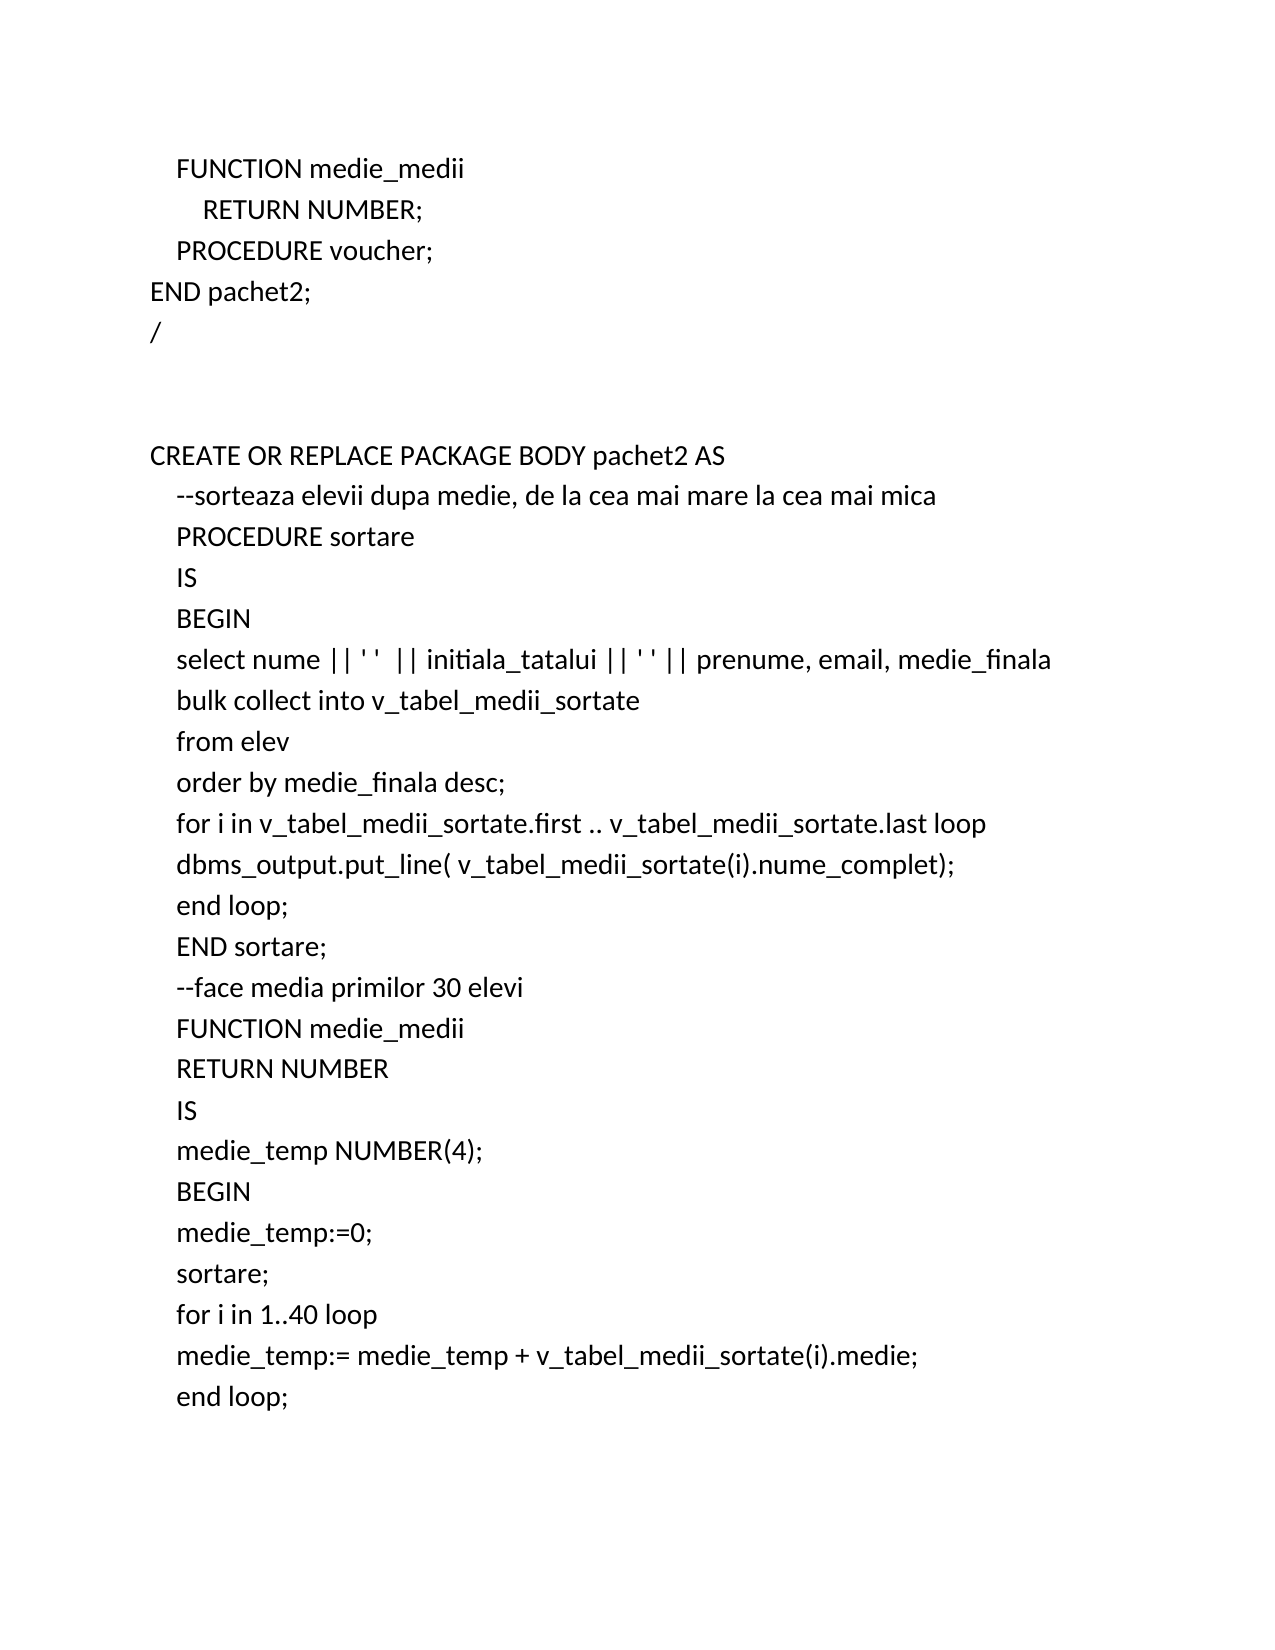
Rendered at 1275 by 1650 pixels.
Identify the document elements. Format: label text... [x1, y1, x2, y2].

text IS [150, 559, 1125, 595]
text select nume || ' ' || initiala_tatalui || ' ' || prenume, email, medie_finala [150, 641, 1125, 677]
text order by medie_finala desc; [150, 764, 1125, 800]
text BEGIN [150, 600, 1125, 636]
text RETURN NUMBER; [150, 191, 1125, 227]
text medie_temp:=0; [150, 1214, 1125, 1250]
text BEGIN [150, 1173, 1125, 1209]
text / [150, 314, 1125, 349]
text PROCEDURE sortare [150, 518, 1125, 554]
text CREATE OR REPLACE PACKAGE BODY pachet2 AS [150, 437, 1125, 472]
text from elev [150, 723, 1125, 759]
text END pachet2; [150, 273, 1125, 308]
text END sortare; [150, 928, 1125, 963]
text --face media primilor 30 elevi [150, 969, 1125, 1004]
text for i in 1..40 loop [150, 1296, 1125, 1332]
text for i in v_tabel_medii_sortate.first .. v_tabel_medii_sortate.last loop [150, 805, 1125, 841]
text PROCEDURE voucher; [150, 232, 1125, 267]
text medie_temp:= medie_temp + v_tabel_medii_sortate(i).medie; [150, 1337, 1125, 1373]
text bulk collect into v_tabel_medii_sortate [150, 682, 1125, 718]
text dbms_output.put_line( v_tabel_medii_sortate(i).nume_complet); [150, 846, 1125, 882]
text medie_temp NUMBER(4); [150, 1132, 1125, 1168]
text sortare; [150, 1255, 1125, 1291]
text RETURN NUMBER [150, 1051, 1125, 1086]
text end loop; [150, 887, 1125, 922]
text --sorteaza elevii dupa medie, de la cea mai mare la cea mai mica [150, 477, 1125, 513]
text IS [150, 1092, 1125, 1127]
text FUNCTION medie_medii [150, 150, 1125, 186]
text end loop; [150, 1378, 1125, 1414]
text FUNCTION medie_medii [150, 1010, 1125, 1045]
